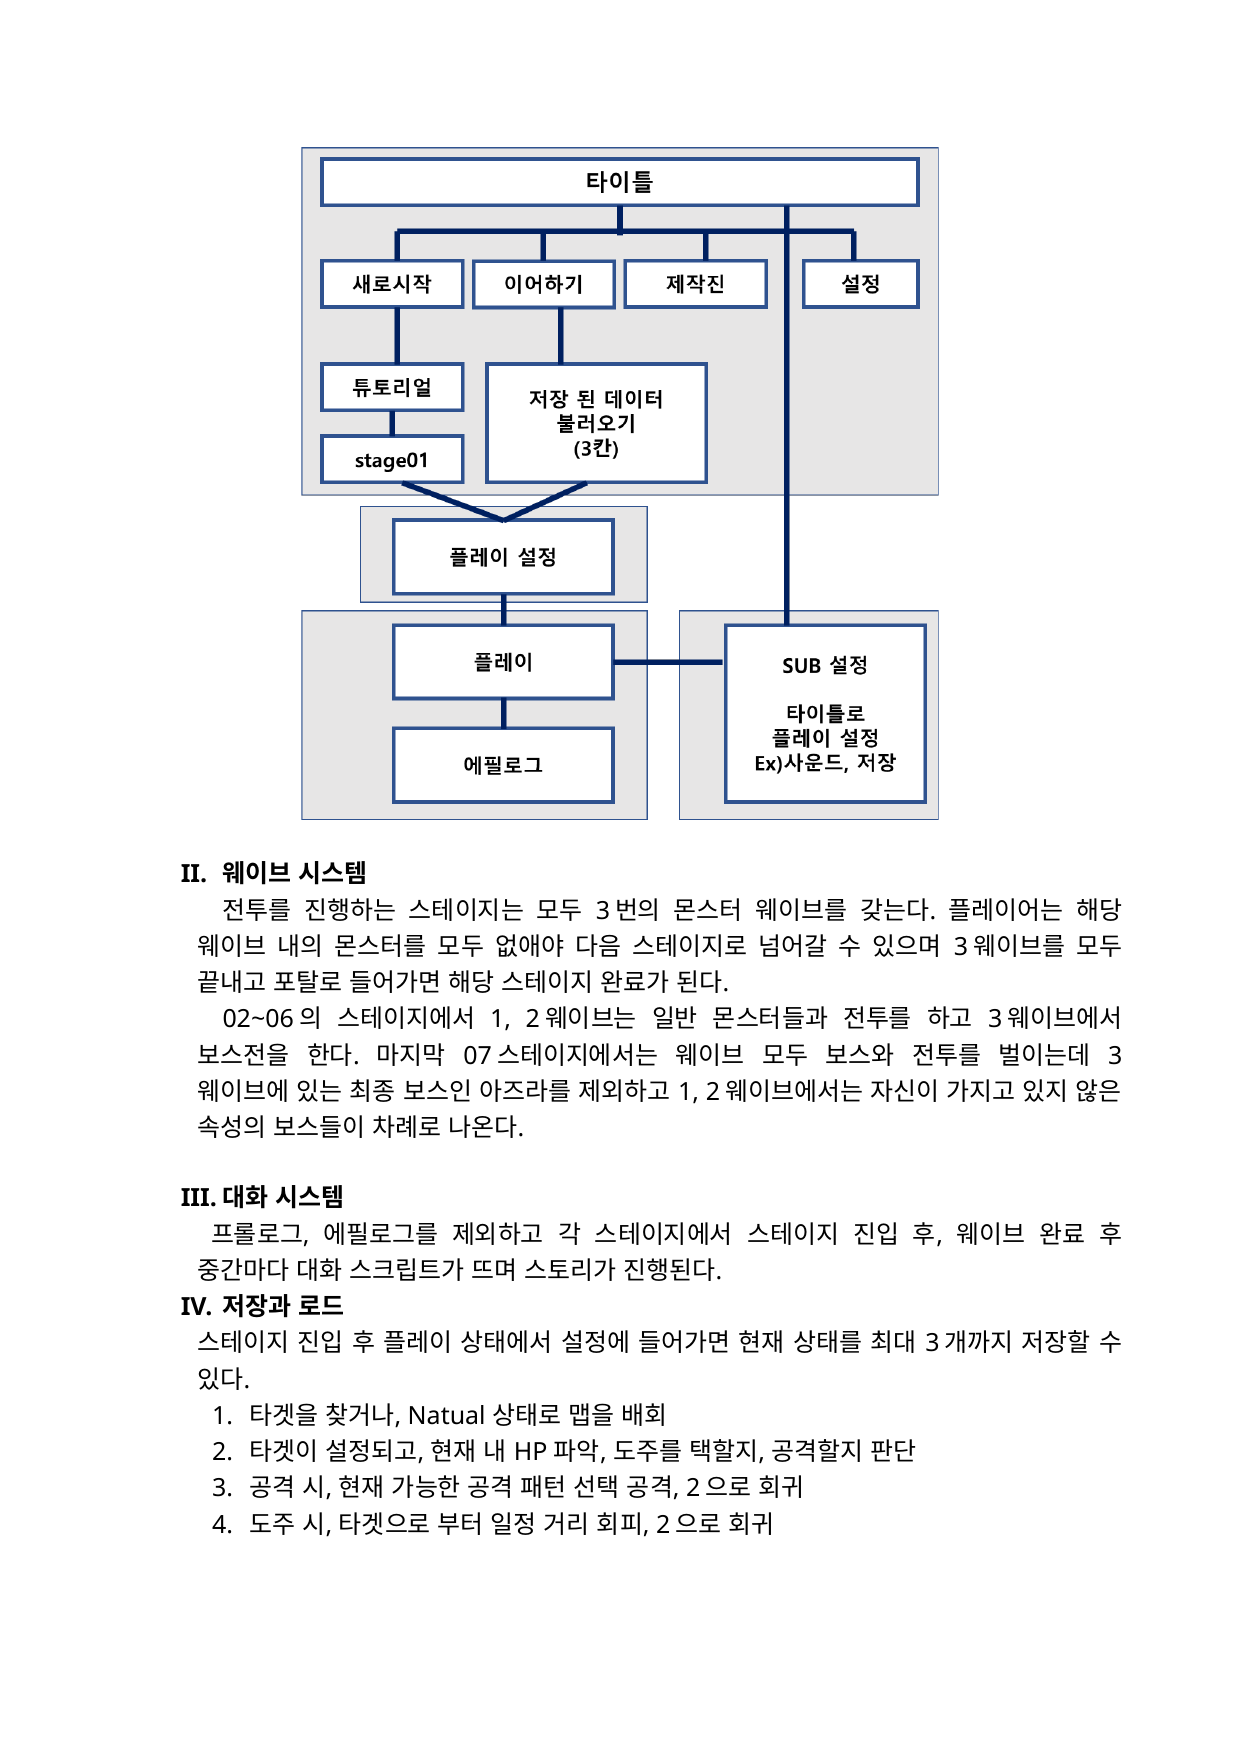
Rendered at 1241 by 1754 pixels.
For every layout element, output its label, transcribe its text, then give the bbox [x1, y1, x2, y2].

list 전투를 진행하는 스테이지는 모두 3번의 몬스터 웨이브를 갖는다. 플레이어는 해당 웨이브 내의 몬스터를 모두 없애야 다음 스테이지로 넘어갈 수 있으며 3웨이브를 모두 끝내고 포탈로 들어가면 해당 스테이지 완료가 된다. [197, 890, 1122, 999]
list 도주 시, 타겟으로 부터 일정 거리 회피, 2으로 회귀 [212, 1504, 1122, 1540]
list 타겟이 설정되고, 현재 내 HP 파악, 도주를 택할지, 공격할지 판단 [212, 1432, 1122, 1468]
picture [301, 147, 939, 820]
list 저장과 로드 [181, 1287, 1122, 1323]
list 스테이지 진입 후 플레이 상태에서 설정에 들어가면 현재 상태를 최대 3개까지 저장할 수 있다. [197, 1323, 1122, 1395]
list 02~06의 스테이지에서 1, 2웨이브는 일반 몬스터들과 전투를 하고 3웨이브에서 보스전을 한다. 마지막 07스테이지에서는 웨이브 모두 보스와 전투를 벌이는데 3웨이브에 있는 최종 보스인 아즈라를 제외하고 1, 2웨이브에서는 자신이 가지고 있지 않은 속성의 보스들이 차례로 나온다. [197, 999, 1122, 1144]
list 웨이브 시스템 [181, 854, 1122, 890]
list 타겟을 찾거나, Natual 상태로 맵을 배회 [212, 1395, 1122, 1432]
list 프롤로그, 에필로그를 제외하고 각 스테이지에서 스테이지 진입 후, 웨이브 완료 후 중간마다 대화 스크립트가 뜨며 스토리가 진행된다. [197, 1214, 1122, 1287]
list 공격 시, 현재 가능한 공격 패턴 선택 공격, 2으로 회귀 [212, 1468, 1122, 1504]
list 대화 시스템 [181, 1178, 1122, 1214]
